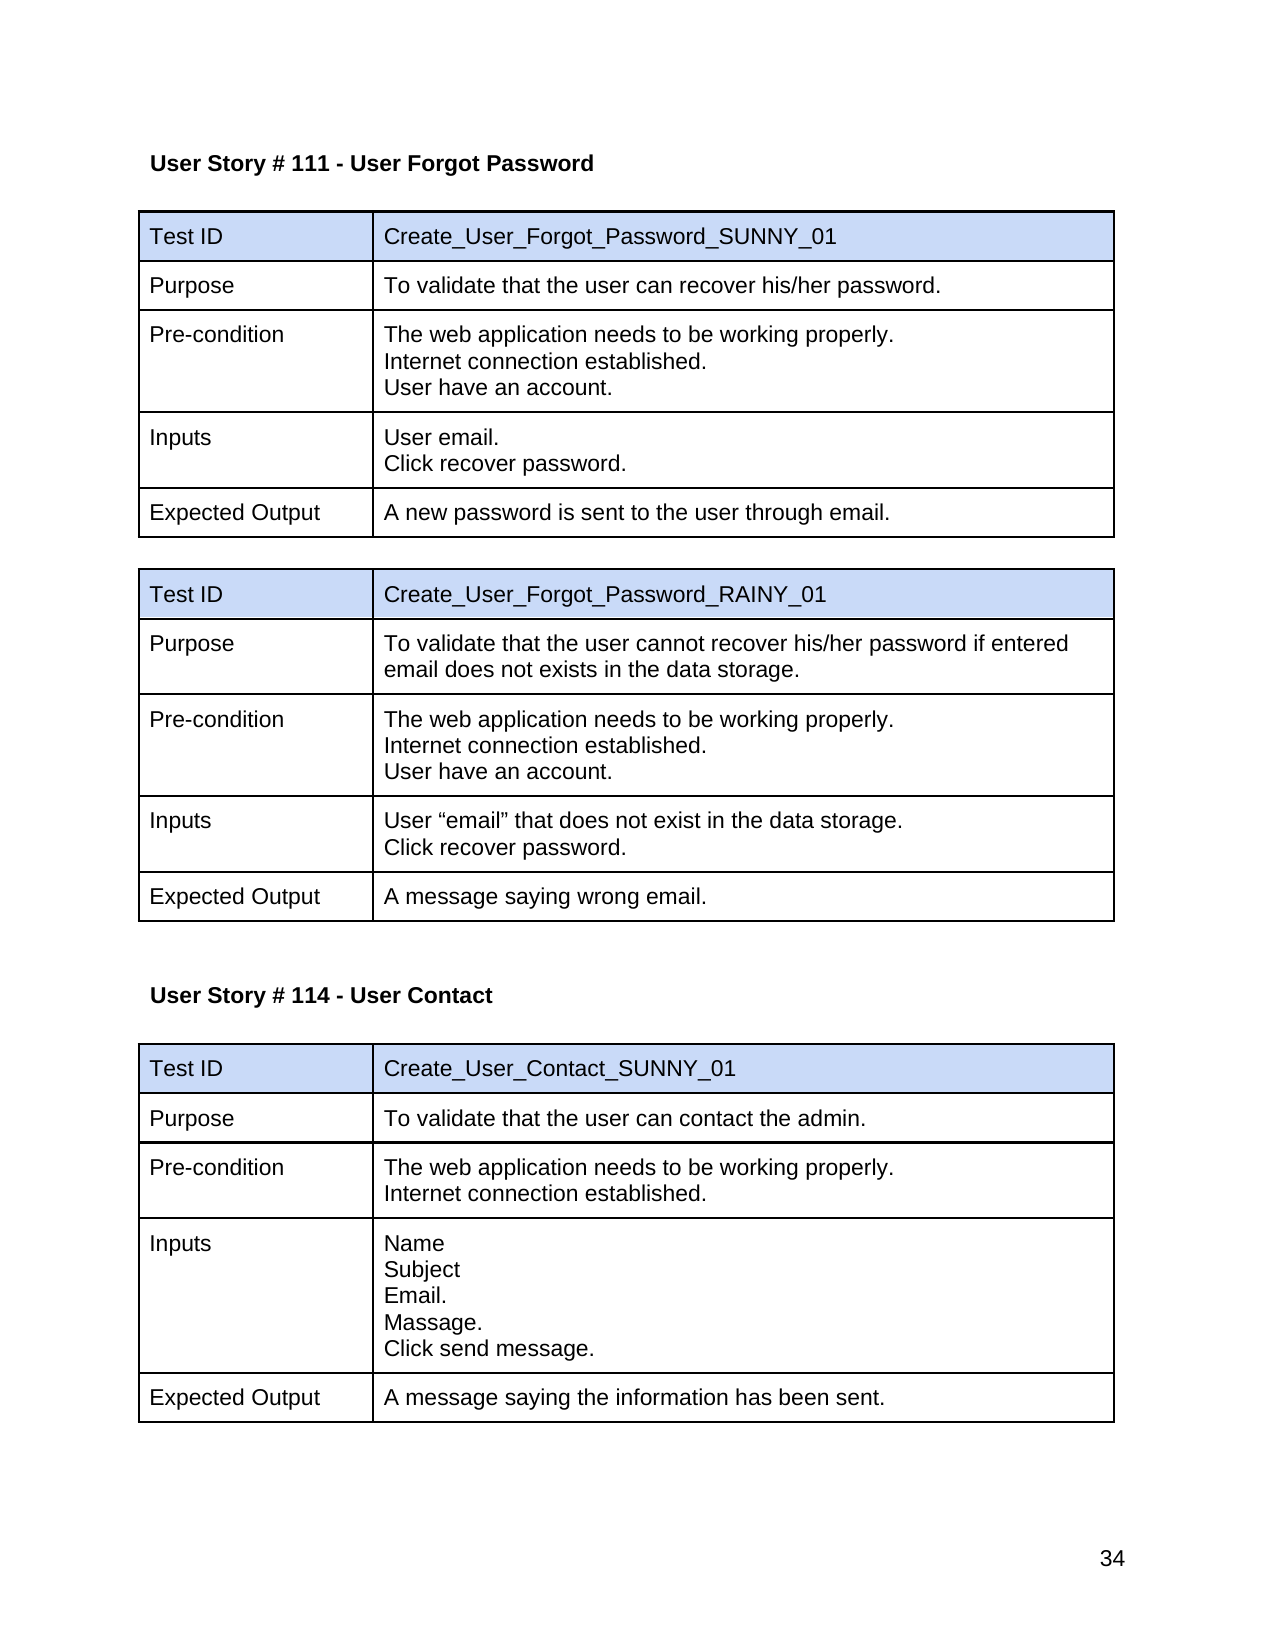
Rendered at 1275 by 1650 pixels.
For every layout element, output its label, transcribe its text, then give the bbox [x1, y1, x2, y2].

table_header Test ID [140, 1045, 372, 1092]
table_cell Inputs [140, 1219, 372, 1372]
table_cell To validate that the user can contact the admin. [374, 1094, 1113, 1141]
text User Story # 111 - User Forgot Password [150, 150, 1125, 176]
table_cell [374, 1144, 1113, 1217]
table_cell Pre-condition [140, 311, 372, 411]
table_cell Expected Output [140, 873, 372, 920]
table_cell Expected Output [140, 1374, 372, 1421]
table_cell A message saying wrong email. [374, 873, 1113, 920]
table_header Create_User_Forgot_Password_SUNNY_01 [374, 213, 1113, 260]
table_cell User email. Click recover password. [374, 413, 1113, 487]
table_cell Expected Output [140, 489, 372, 536]
table_cell Name Subject Email. Massage. Click send message. [374, 1219, 1113, 1372]
table_cell To validate that the user cannot recover his/her password if entered email does not exists in the data storage. [374, 620, 1113, 693]
table_cell Pre-condition [140, 1144, 372, 1217]
table_cell Inputs [140, 413, 372, 487]
table_cell User “email” that does not exist in the data storage. Click recover password. [374, 797, 1113, 871]
table_header Create_User_Forgot_Password_RAINY_01 [374, 570, 1113, 617]
table_cell A message saying the information has been sent. [374, 1374, 1113, 1421]
table_cell To validate that the user can recover his/her password. [374, 262, 1113, 309]
table_cell Purpose [140, 262, 372, 309]
table_header Test ID [140, 570, 372, 617]
table_cell Purpose [140, 1094, 372, 1141]
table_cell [374, 311, 1113, 411]
table_cell A new password is sent to the user through email. [374, 489, 1113, 536]
table_cell The web application needs to be working properly. Internet connection established. User have an account. [374, 695, 1113, 795]
text User Story # 114 - User Contact [150, 982, 1125, 1009]
table_cell Purpose [140, 620, 372, 693]
table_cell Inputs [140, 797, 372, 871]
table_cell Pre-condition [140, 695, 372, 795]
table_header Test ID [140, 213, 372, 260]
table_header Create_User_Contact_SUNNY_01 [374, 1045, 1113, 1092]
